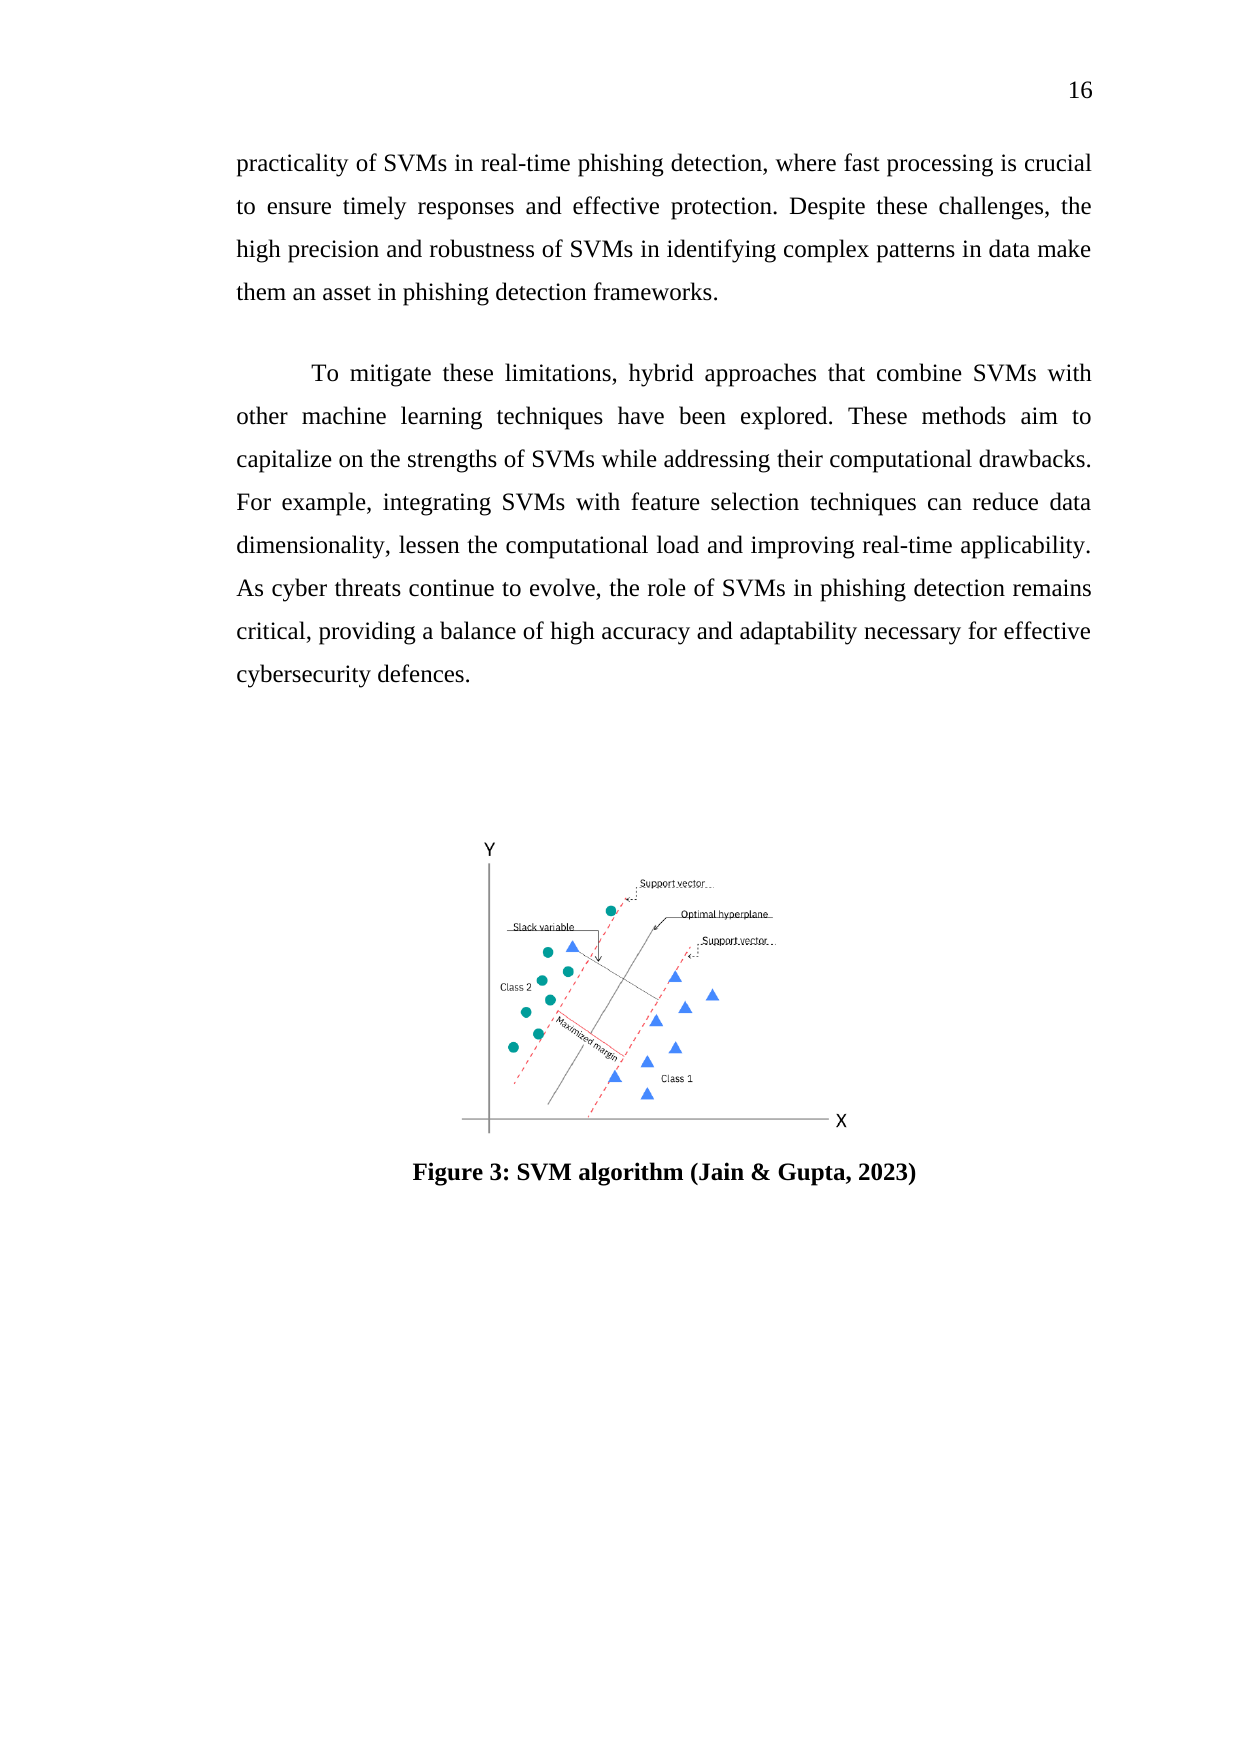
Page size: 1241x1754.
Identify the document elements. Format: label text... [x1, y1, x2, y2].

text To mitigate these limitations, hybrid approaches that combine SVMs with other machine learning techniques have been explored. These methods aim to capitalize on the strengths of SVMs while addressing their computational drawbacks. For example, integrating SVMs with feature selection techniques can reduce data dimensionality, lessen the computational load and improving real-time applicability. As cyber threats continue to evolve, the role of SVMs in phishing detection remains critical, providing a balance of high accuracy and adaptability necessary for effective cybersecurity defences. [236, 358, 1092, 688]
picture [442, 820, 872, 1144]
text Figure 3: SVM algorithm (Jain & Gupta, 2023) [236, 1157, 1092, 1186]
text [236, 148, 1092, 306]
